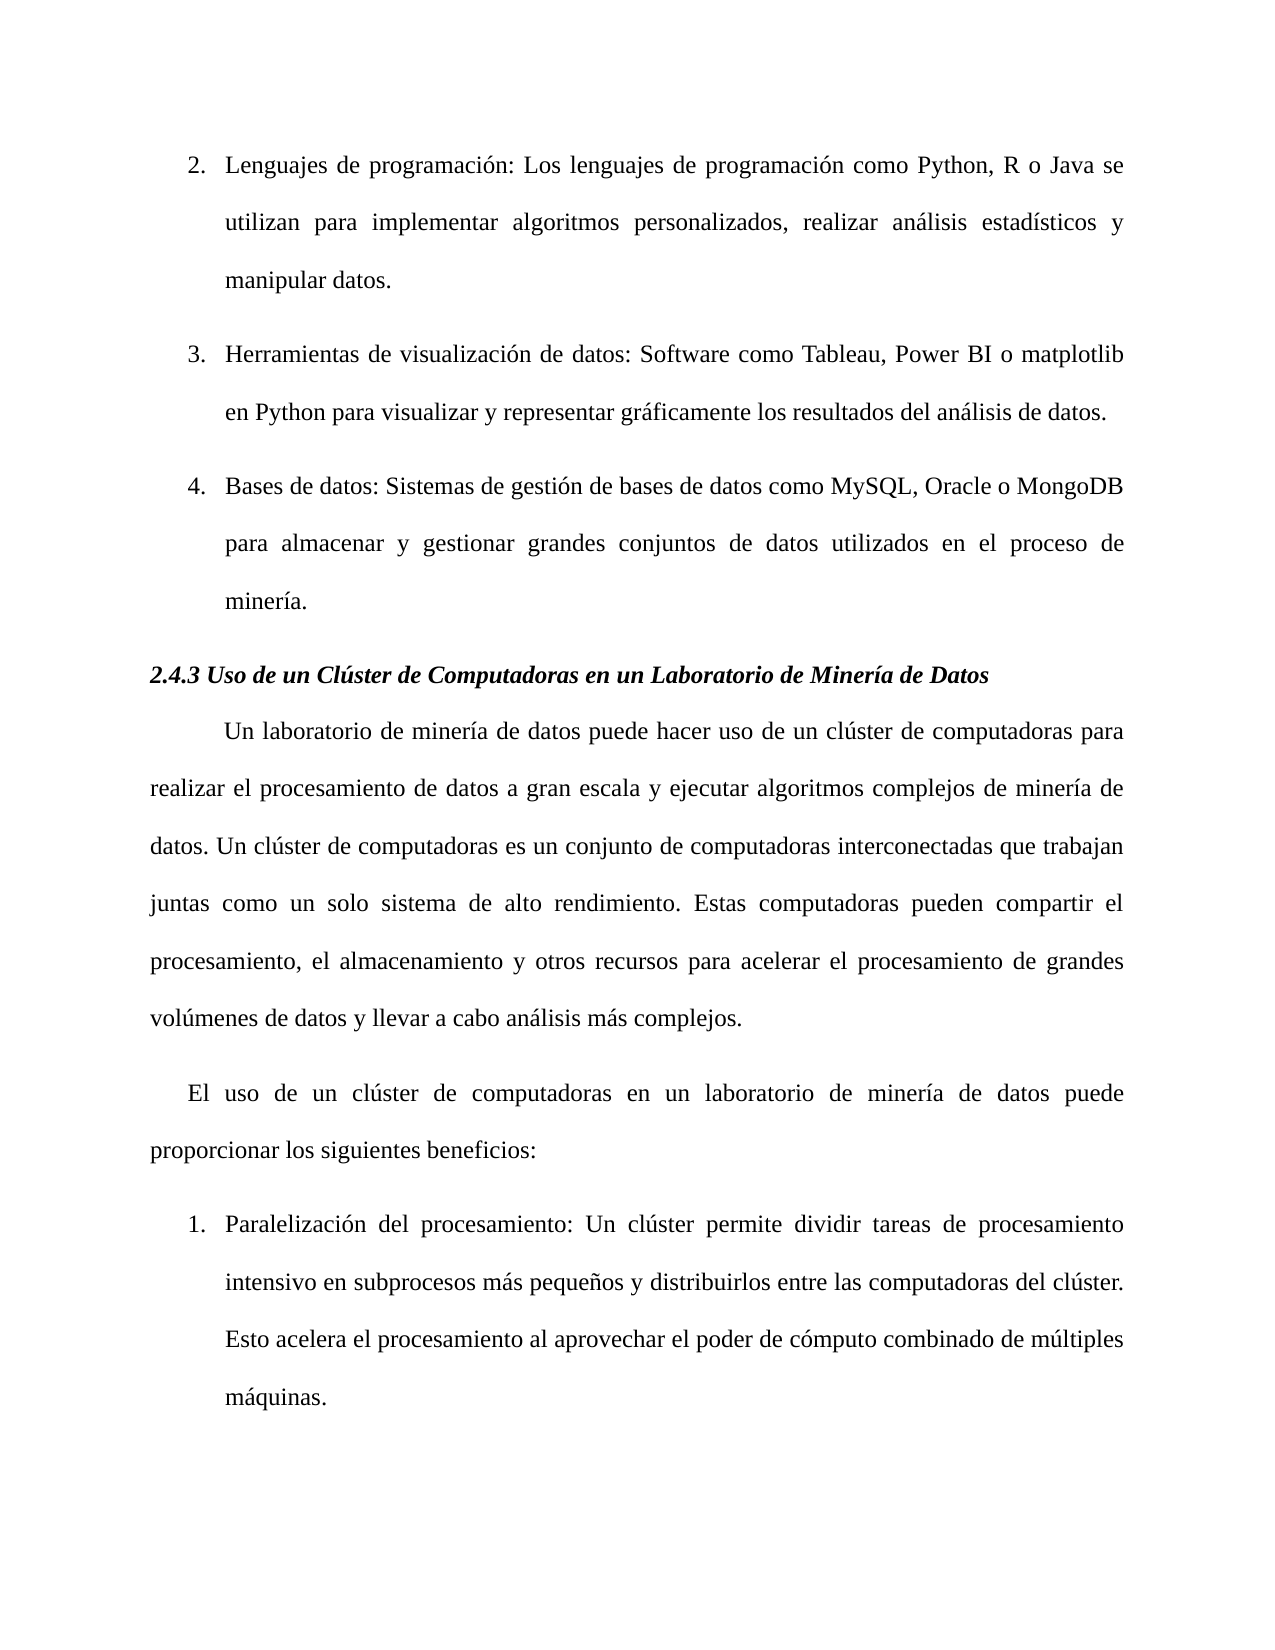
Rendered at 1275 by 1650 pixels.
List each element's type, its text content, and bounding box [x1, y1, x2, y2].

list Herramientas de visualización de datos: Software como Tableau, Power BI o matplotlib en Python para visualizar y representar gráficamente los resultados del análisis de datos. [187, 339, 1125, 425]
text El uso de un clúster de computadoras en un laboratorio de minería de datos puede proporcionar los siguientes beneficios: [150, 1078, 1125, 1164]
list Paralelización del procesamiento: Un clúster permite dividir tareas de procesamiento intensivo en subprocesos más pequeños y distribuirlos entre las computadoras del clúster. Esto acelera el procesamiento al aprovechar el poder de cómputo combinado de múltiples máquinas. [187, 1209, 1125, 1411]
subtitle 2.4.3 Uso de un Clúster de Computadoras en un Laboratorio de Minería de Datos [150, 660, 1125, 689]
list Bases de datos: Sistemas de gestión de bases de datos como MySQL, Oracle o MongoDB para almacenar y gestionar grandes conjuntos de datos utilizados en el proceso de minería. [187, 471, 1125, 614]
text Un laboratorio de minería de datos puede hacer uso de un clúster de computadoras para realizar el procesamiento de datos a gran escala y ejecutar algoritmos complejos de minería de datos. Un clúster de computadoras es un conjunto de computadoras interconectadas que trabajan juntas como un solo sistema de alto rendimiento. Estas computadoras pueden compartir el procesamiento, el almacenamiento y otros recursos para acelerar el procesamiento de grandes volúmenes de datos y llevar a cabo análisis más complejos. [150, 716, 1125, 1032]
list Lenguajes de programación: Los lenguajes de programación como Python, R o Java se utilizan para implementar algoritmos personalizados, realizar análisis estadísticos y manipular datos. [187, 150, 1125, 294]
